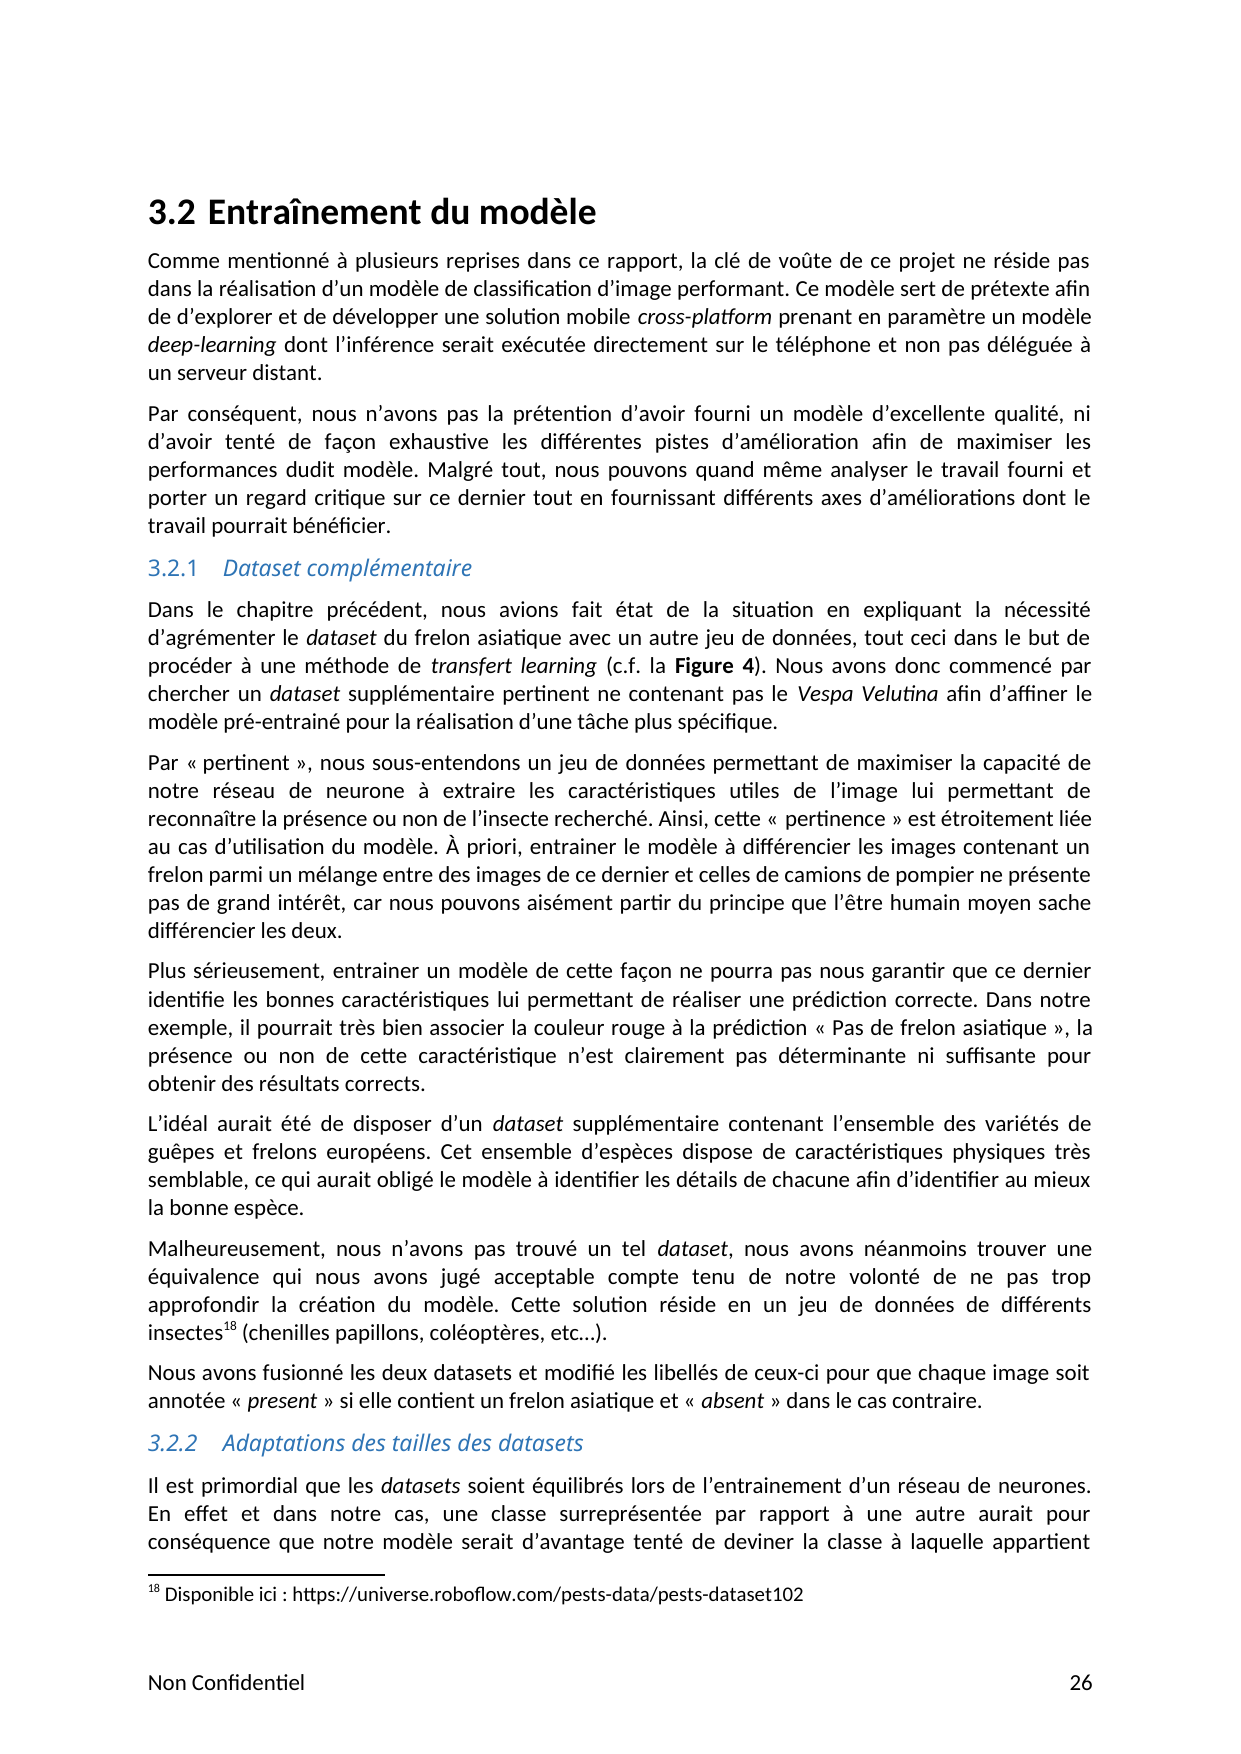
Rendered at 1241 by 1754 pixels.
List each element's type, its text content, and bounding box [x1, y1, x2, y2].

subtitle Adaptations des tailles des datasets [148, 1427, 1093, 1458]
text Par conséquent, nous n’avons pas la prétention d’avoir fourni un modèle d’excellente qualité, ni d’avoir tenté de façon exhaustive les différentes pistes d’amélioration afin de maximiser les performances dudit modèle. Malgré tout, nous pouvons quand même analyser le travail fourni et porter un regard critique sur ce dernier tout en fournissant différents axes d’améliorations dont le travail pourrait bénéficier. [148, 399, 1093, 539]
text Dans le chapitre précédent, nous avions fait état de la situation en expliquant la nécessité d’agrémenter le dataset du frelon asiatique avec un autre jeu de données, tout ceci dans le but de procéder à une méthode de transfert learning (c.f. la Figure 4). Nous avons donc commencé par chercher un dataset supplémentaire pertinent ne contenant pas le Vespa Velutina afin d’affiner le modèle pré-entrainé pour la réalisation d’une tâche plus spécifique. [148, 595, 1093, 736]
text L’idéal aurait été de disposer d’un dataset supplémentaire contenant l’ensemble des variétés de guêpes et frelons européens. Cet ensemble d’espèces dispose de caractéristiques physiques très semblable, ce qui aurait obligé le modèle à identifier les détails de chacune afin d’identifier au mieux la bonne espèce. [148, 1109, 1093, 1221]
text Plus sérieusement, entrainer un modèle de cette façon ne pourra pas nous garantir que ce dernier identifie les bonnes caractéristiques lui permettant de réaliser une prédiction correcte. Dans notre exemple, il pourrait très bien associer la couleur rouge à la prédiction « Pas de frelon asiatique », la présence ou non de cette caractéristique n’est clairement pas déterminante ni suffisante pour obtenir des résultats corrects. [148, 957, 1093, 1097]
text Comme mentionné à plusieurs reprises dans ce rapport, la clé de voûte de ce projet ne réside pas dans la réalisation d’un modèle de classification d’image performant. Ce modèle sert de prétexte afin de d’explorer et de développer une solution mobile cross-platform prenant en paramètre un modèle deep-learning dont l’inférence serait exécutée directement sur le téléphone et non pas déléguée à un serveur distant. [148, 246, 1093, 387]
text Par « pertinent », nous sous-entendons un jeu de données permettant de maximiser la capacité de notre réseau de neurone à extraire les caractéristiques utiles de l’image lui permettant de reconnaître la présence ou non de l’insecte recherché. Ainsi, cette « pertinence » est étroitement liée au cas d’utilisation du modèle. À priori, entrainer le modèle à différencier les images contenant un frelon parmi un mélange entre des images de ce dernier et celles de camions de pompier ne présente pas de grand intérêt, car nous pouvons aisément partir du principe que l’être humain moyen sache différencier les deux. [148, 748, 1093, 944]
subtitle Entraînement du modèle [148, 188, 1093, 234]
text Nous avons fusionné les deux datasets et modifié les libellés de ceux-ci pour que chaque image soit annotée « present » si elle contient un frelon asiatique et « absent » dans le cas contraire. [148, 1358, 1093, 1414]
text Malheureusement, nous n’avons pas trouvé un tel dataset, nous avons néanmoins trouver une équivalence qui nous avons jugé acceptable compte tenu de notre volonté de ne pas trop approfondir la création du modèle. Cette solution réside en un jeu de données de différents insectes (chenilles papillons, coléoptères, etc…). [148, 1234, 1093, 1346]
subtitle Dataset complémentaire [148, 552, 1093, 583]
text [148, 1471, 1093, 1555]
